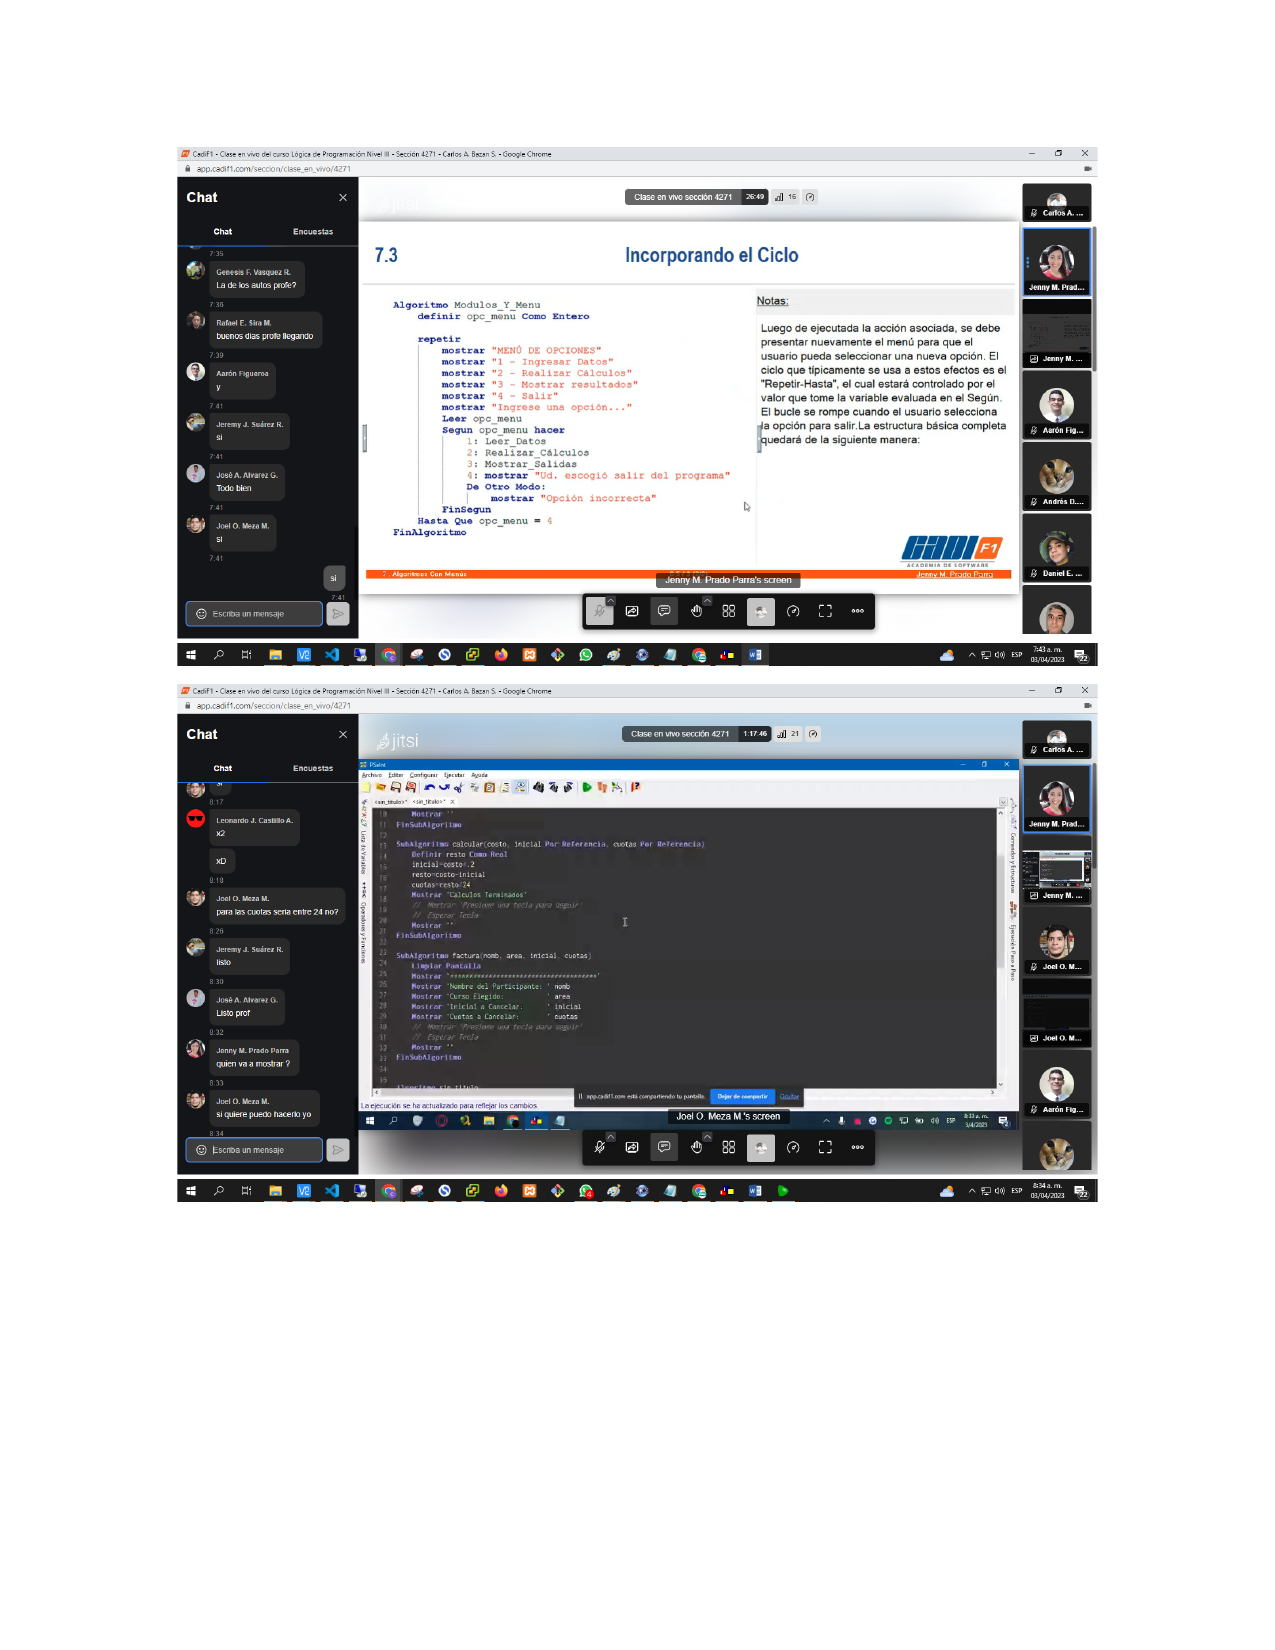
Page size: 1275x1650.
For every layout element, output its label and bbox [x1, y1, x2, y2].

picture [177, 684, 1098, 1202]
picture [177, 147, 1098, 666]
